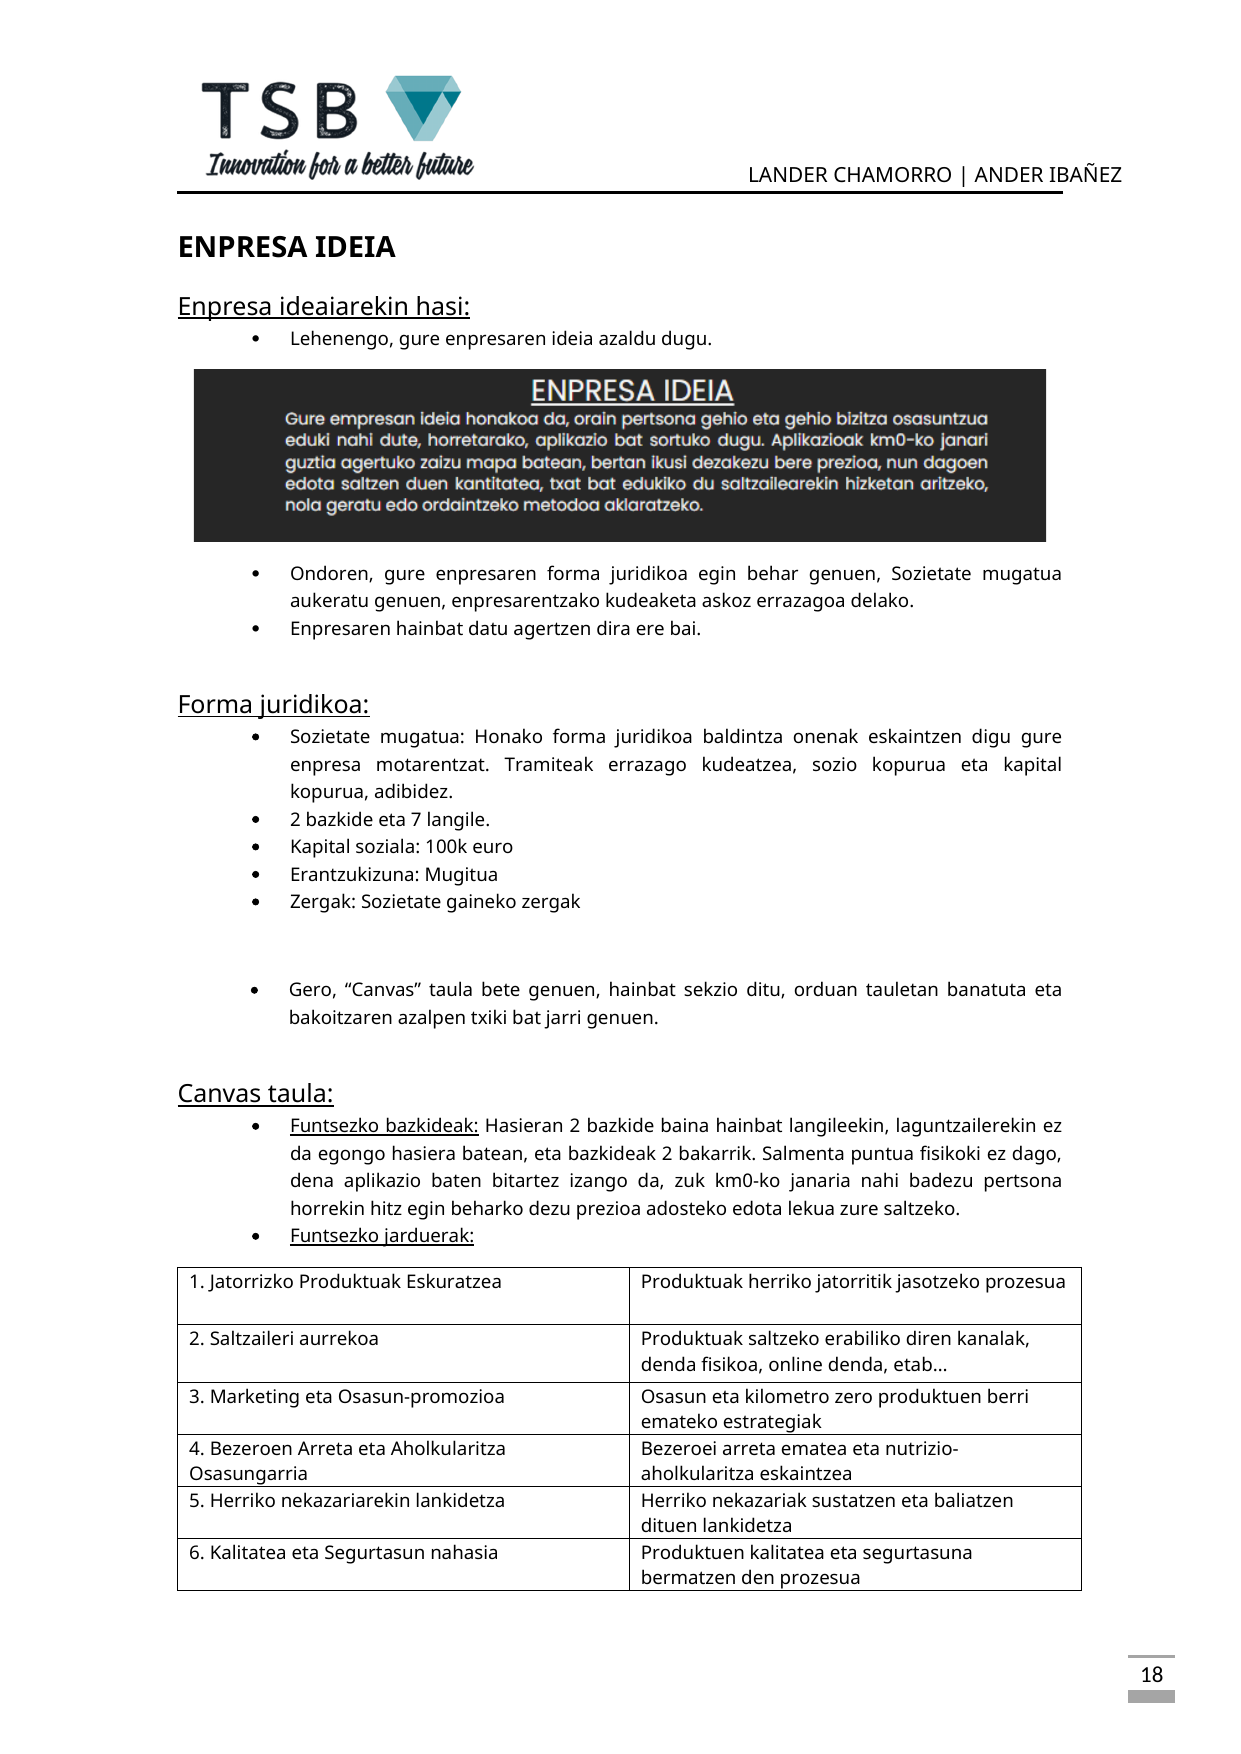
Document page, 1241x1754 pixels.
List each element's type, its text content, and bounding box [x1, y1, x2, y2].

list Zergak: Sozietate gaineko zergak [252, 888, 1063, 914]
table_cell 4. Bezeroen Arreta eta Aholkularitza Osasungarria [178, 1435, 629, 1486]
table_cell 5. Herriko nekazariarekin lankidetza [178, 1487, 629, 1538]
table_header 1. Jatorrizko Produktuak Eskuratzea [178, 1268, 629, 1324]
list Lehenengo, gure enpresaren ideia azaldu dugu. [252, 325, 1063, 351]
picture [193, 369, 1047, 542]
picture [177, 73, 501, 183]
subtitle Enpresa ideaiarekin hasi: [177, 289, 1063, 323]
list Enpresaren hainbat datu agertzen dira ere bai. [252, 615, 1063, 641]
subtitle Forma juridikoa: [177, 687, 1063, 721]
list Gero, “Canvas” taula bete genuen, hainbat sekzio ditu, orduan tauletan banatuta eta bakoitzaren azalpen txiki bat jarri genuen. [251, 977, 1063, 1030]
table_cell 2. Saltzaileri aurrekoa [178, 1325, 629, 1382]
table_cell Herriko nekazariak sustatzen eta baliatzen dituen lankidetza [630, 1487, 1081, 1538]
table_cell Bezeroei arreta ematea eta nutrizio-aholkularitza eskaintzea [630, 1435, 1081, 1486]
list 2 bazkide eta 7 langile. [252, 806, 1063, 831]
table_cell Osasun eta kilometro zero produktuen berri emateko estrategiak [630, 1383, 1081, 1434]
list Funtsezko bazkideak: Hasieran 2 bazkide baina hainbat langileekin, laguntzailerekin ez da egongo hasiera batean, eta bazkideak 2 bakarrik. Salmenta puntua fisikoki ez dago, dena aplikazio baten bitartez izango da, zuk km0-ko janaria nahi badezu pertsona horrekin hitz egin beharko dezu prezioa adosteko edota lekua zure saltzeko. [252, 1113, 1063, 1221]
table_cell 6. Kalitatea eta Segurtasun nahasia [178, 1539, 629, 1590]
table_cell 3. Marketing eta Osasun-promozioa [178, 1383, 629, 1434]
subtitle ENPRESA IDEIA [177, 226, 1063, 266]
list Sozietate mugatua: Honako forma juridikoa baldintza onenak eskaintzen digu gure enpresa motarentzat. Tramiteak errazago kudeatzea, sozio kopurua eta kapital kopurua, adibidez. [252, 723, 1063, 804]
table_cell Produktuen kalitatea eta segurtasuna bermatzen den prozesua [630, 1539, 1081, 1590]
table_cell Produktuak saltzeko erabiliko diren kanalak, denda fisikoa, online denda, etab… [630, 1325, 1081, 1382]
table_header Produktuak herriko jatorritik jasotzeko prozesua [630, 1268, 1081, 1324]
list Funtsezko jarduerak: [252, 1223, 1063, 1248]
list Erantzukizuna: Mugitua [252, 861, 1063, 886]
subtitle Canvas taula: [177, 1076, 1063, 1110]
list Kapital soziala: 100k euro [252, 833, 1063, 859]
list Ondoren, gure enpresaren forma juridikoa egin behar genuen, Sozietate mugatua aukeratu genuen, enpresarentzako kudeaketa askoz errazagoa delako. [252, 560, 1063, 613]
